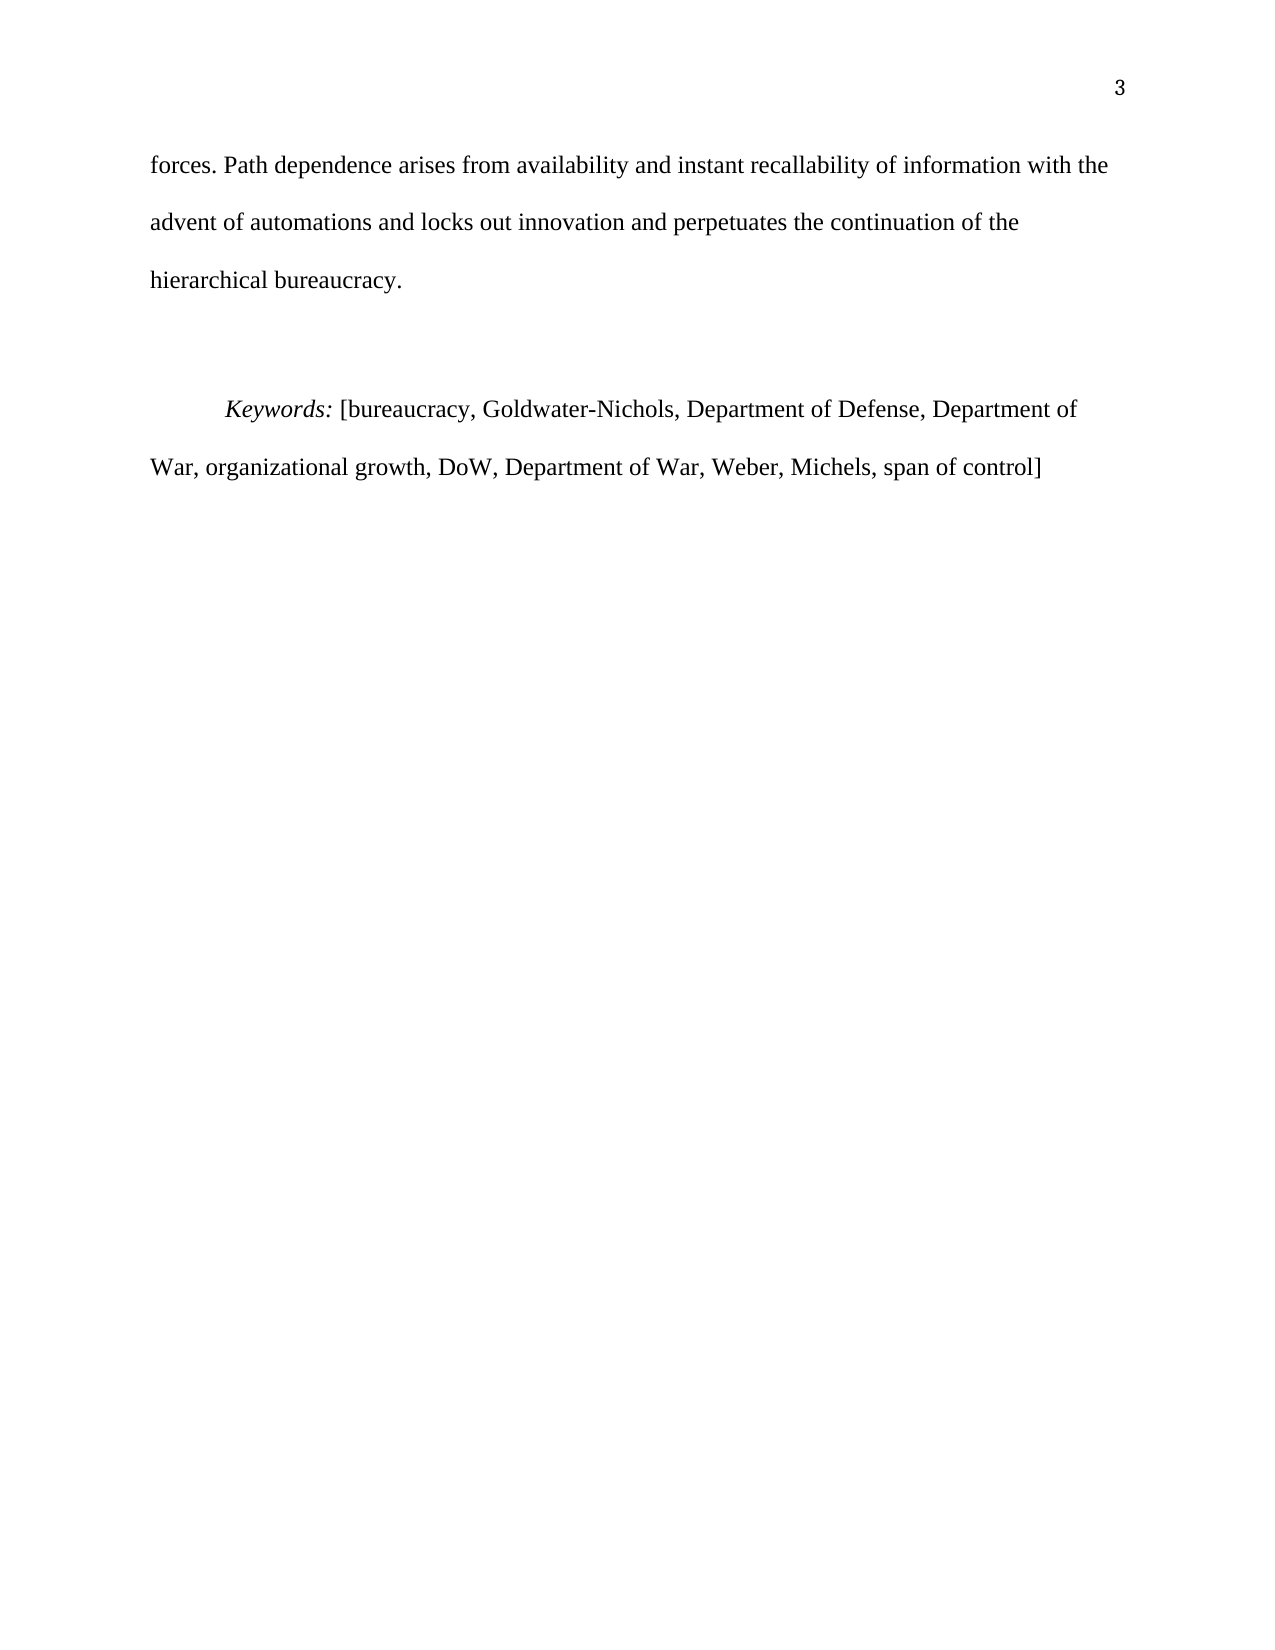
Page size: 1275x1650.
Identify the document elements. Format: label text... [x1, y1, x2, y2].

text Keywords: [bureaucracy, Goldwater-Nichols, Department of Defense, Department of War, organizational growth, DoW, Department of War, Weber, Michels, span of control] [150, 394, 1125, 481]
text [150, 150, 1125, 294]
